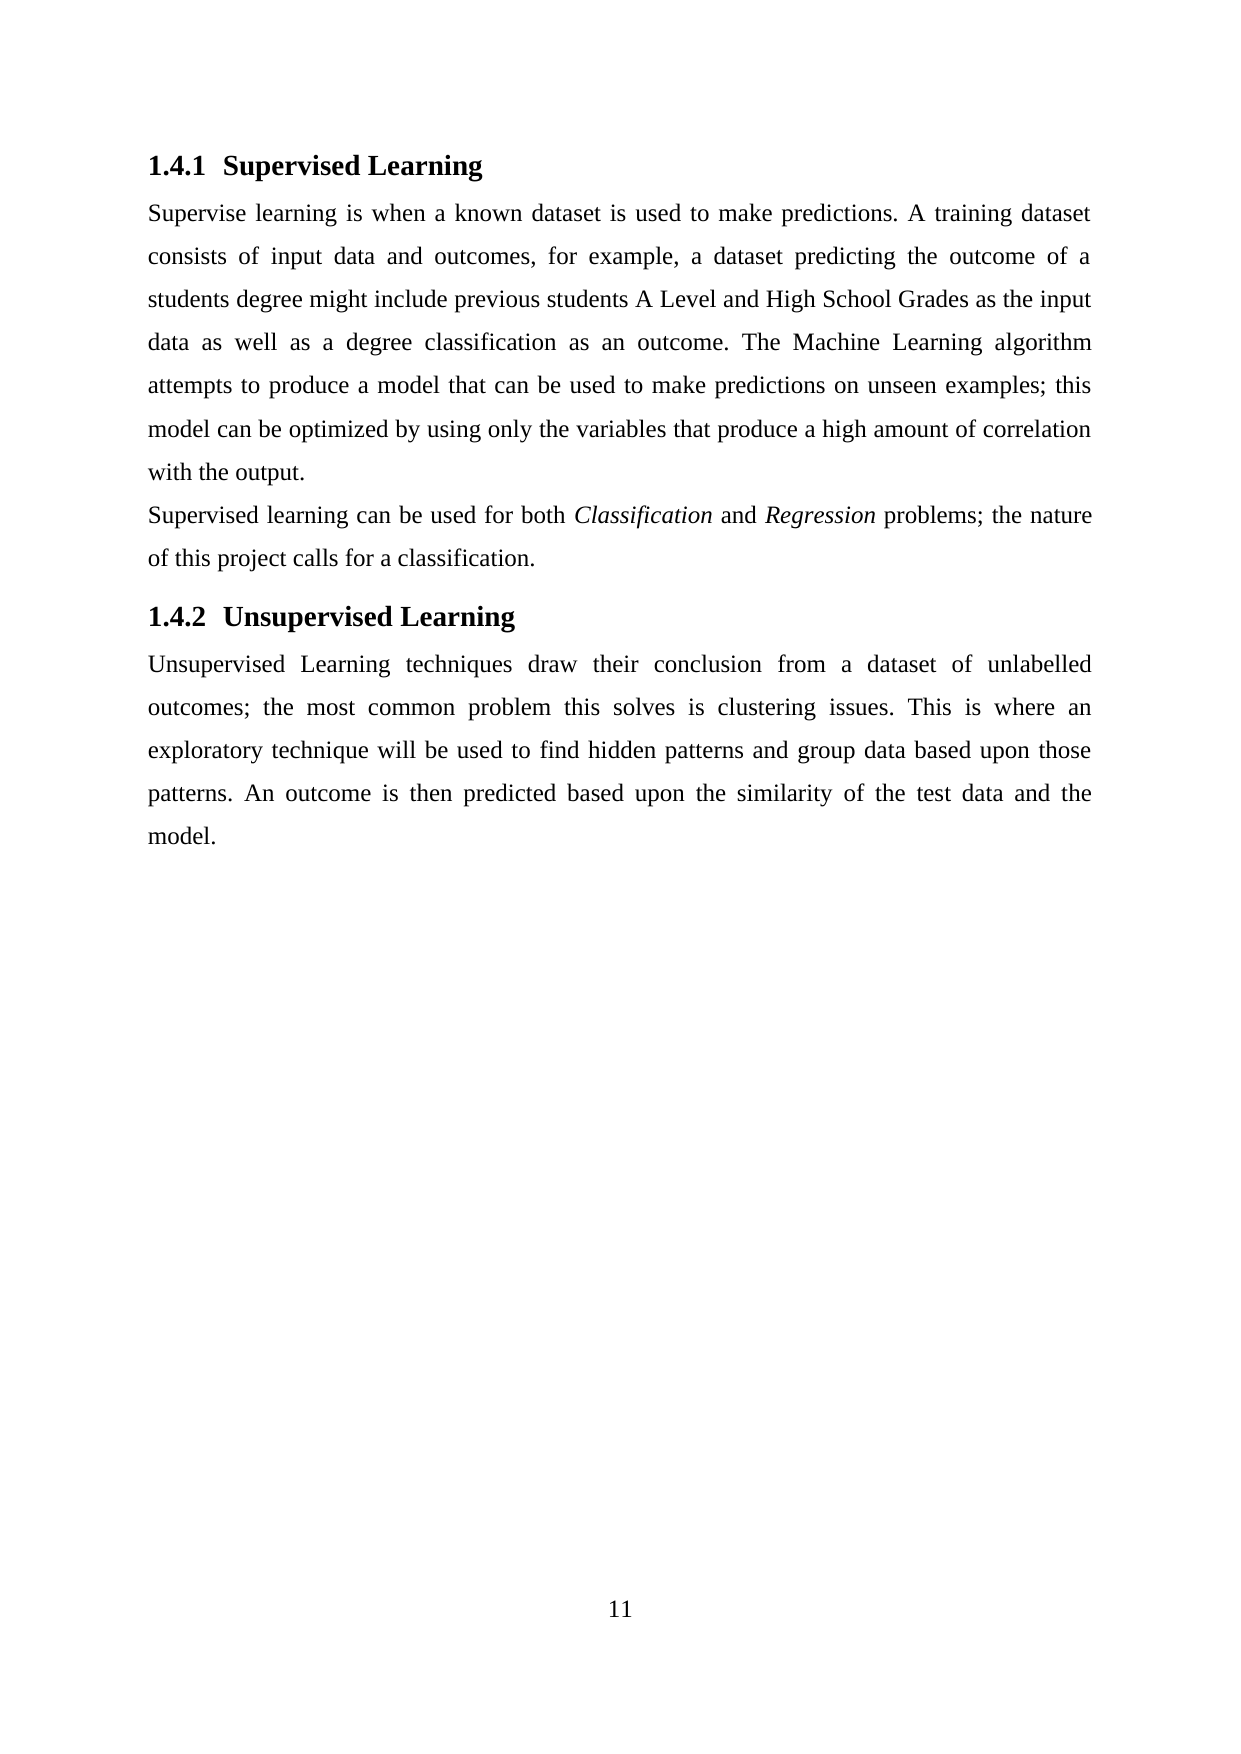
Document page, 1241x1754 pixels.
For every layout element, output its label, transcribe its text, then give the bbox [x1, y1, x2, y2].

subtitle Supervised Learning [148, 148, 1092, 181]
text Unsupervised Learning techniques draw their conclusion from a dataset of unlabelled outcomes; the most common problem this solves is clustering issues. This is where an exploratory technique will be used to find hidden patterns and group data based upon those patterns. An outcome is then predicted based upon the similarity of the test data and the model. [148, 649, 1092, 850]
subtitle Unsupervised Learning [148, 599, 1092, 632]
text Supervised learning can be used for both Classification and Regression problems; the nature of this project calls for a classification. [148, 500, 1092, 572]
text Supervise learning is when a known dataset is used to make predictions. A training dataset consists of input data and outcomes, for example, a dataset predicting the outcome of a students degree might include previous students A Level and High School Grades as the input data as well as a degree classification as an outcome. The Machine Learning algorithm attempts to produce a model that can be used to make predictions on unseen examples; this model can be optimized by using only the variables that produce a high amount of correlation with the output. [148, 198, 1092, 486]
